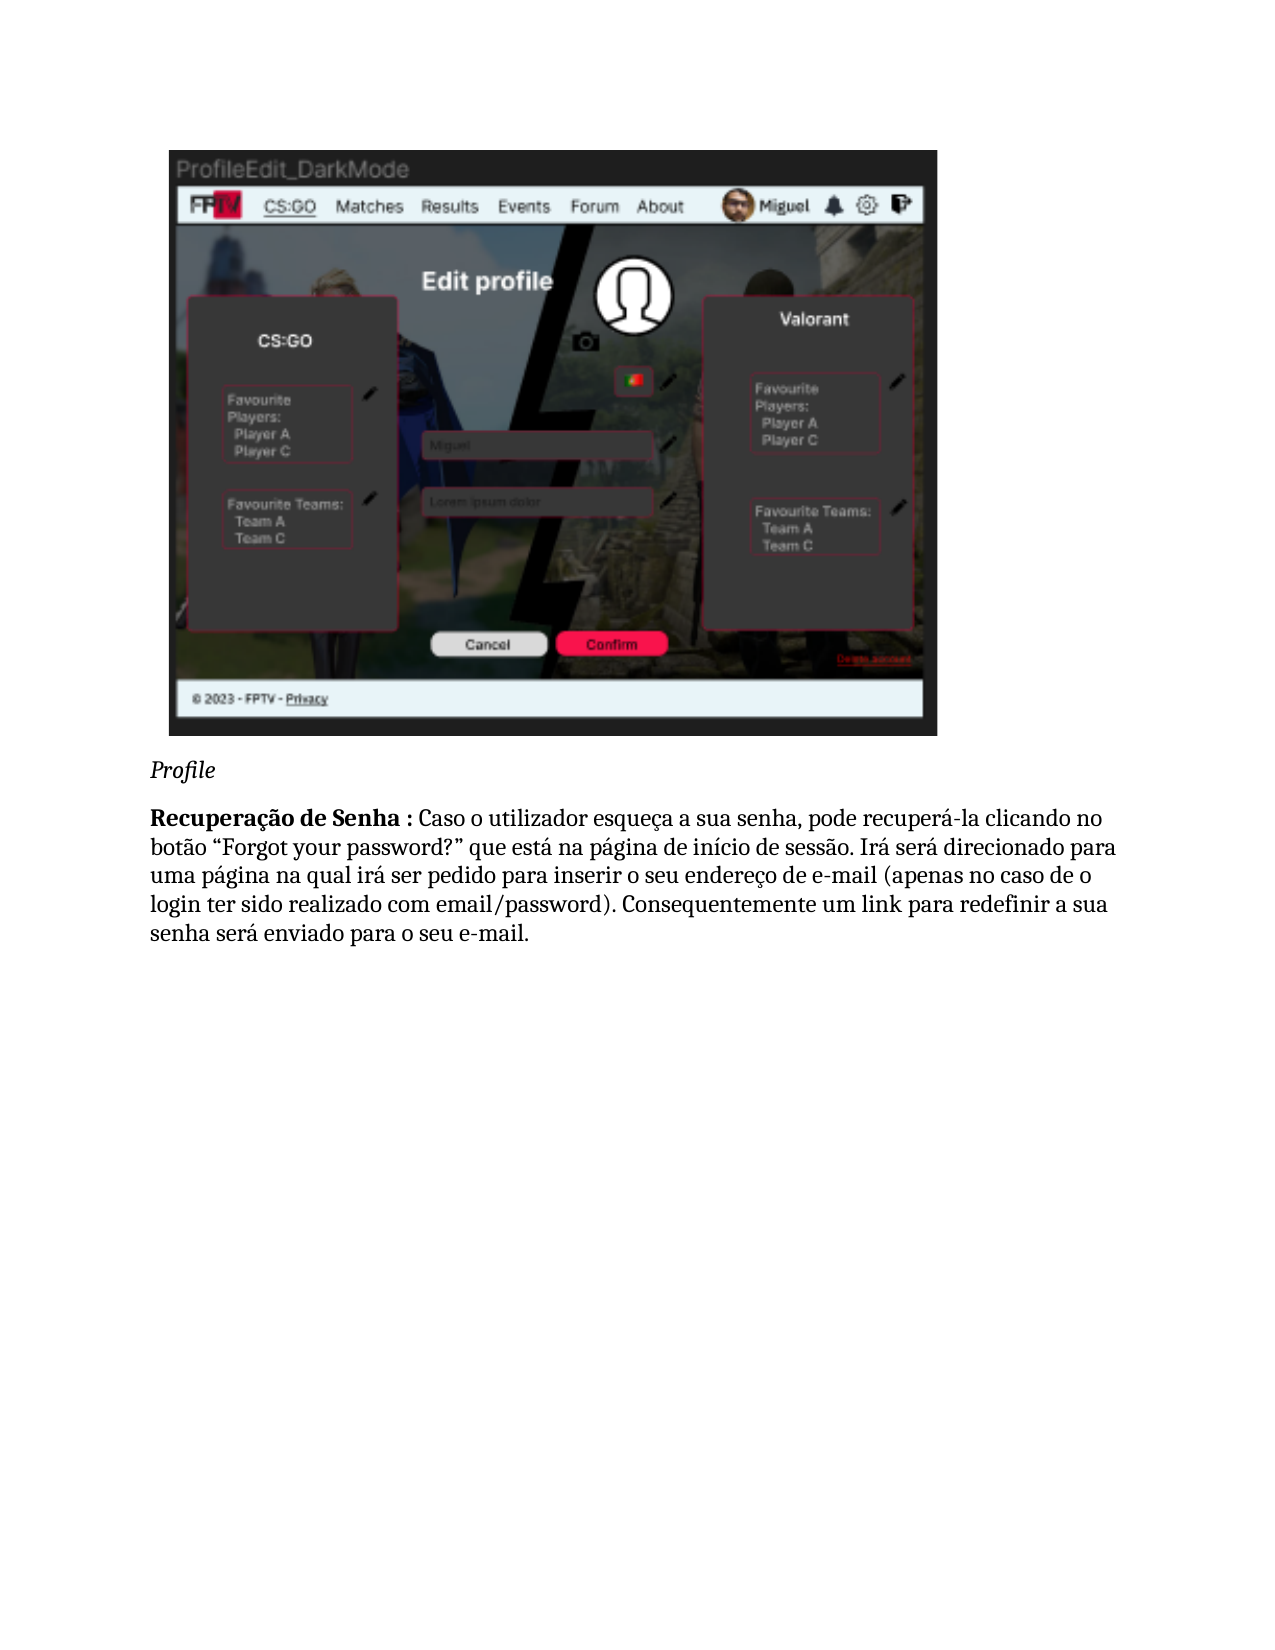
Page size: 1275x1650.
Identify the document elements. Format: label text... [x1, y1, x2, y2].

picture [168, 150, 938, 736]
text Profile [150, 756, 1125, 785]
text Recuperação de Senha : Caso o utilizador esqueça a sua senha, pode recuperá-la clicando no botão “Forgot your password?” que está na página de início de sessão. Irá será direcionado para uma página na qual irá ser pedido para inserir o seu endereço de e-mail (apenas no caso de o login ter sido realizado com email/password). Consequentemente um link para redefinir a sua senha será enviado para o seu e-mail. [150, 804, 1125, 947]
